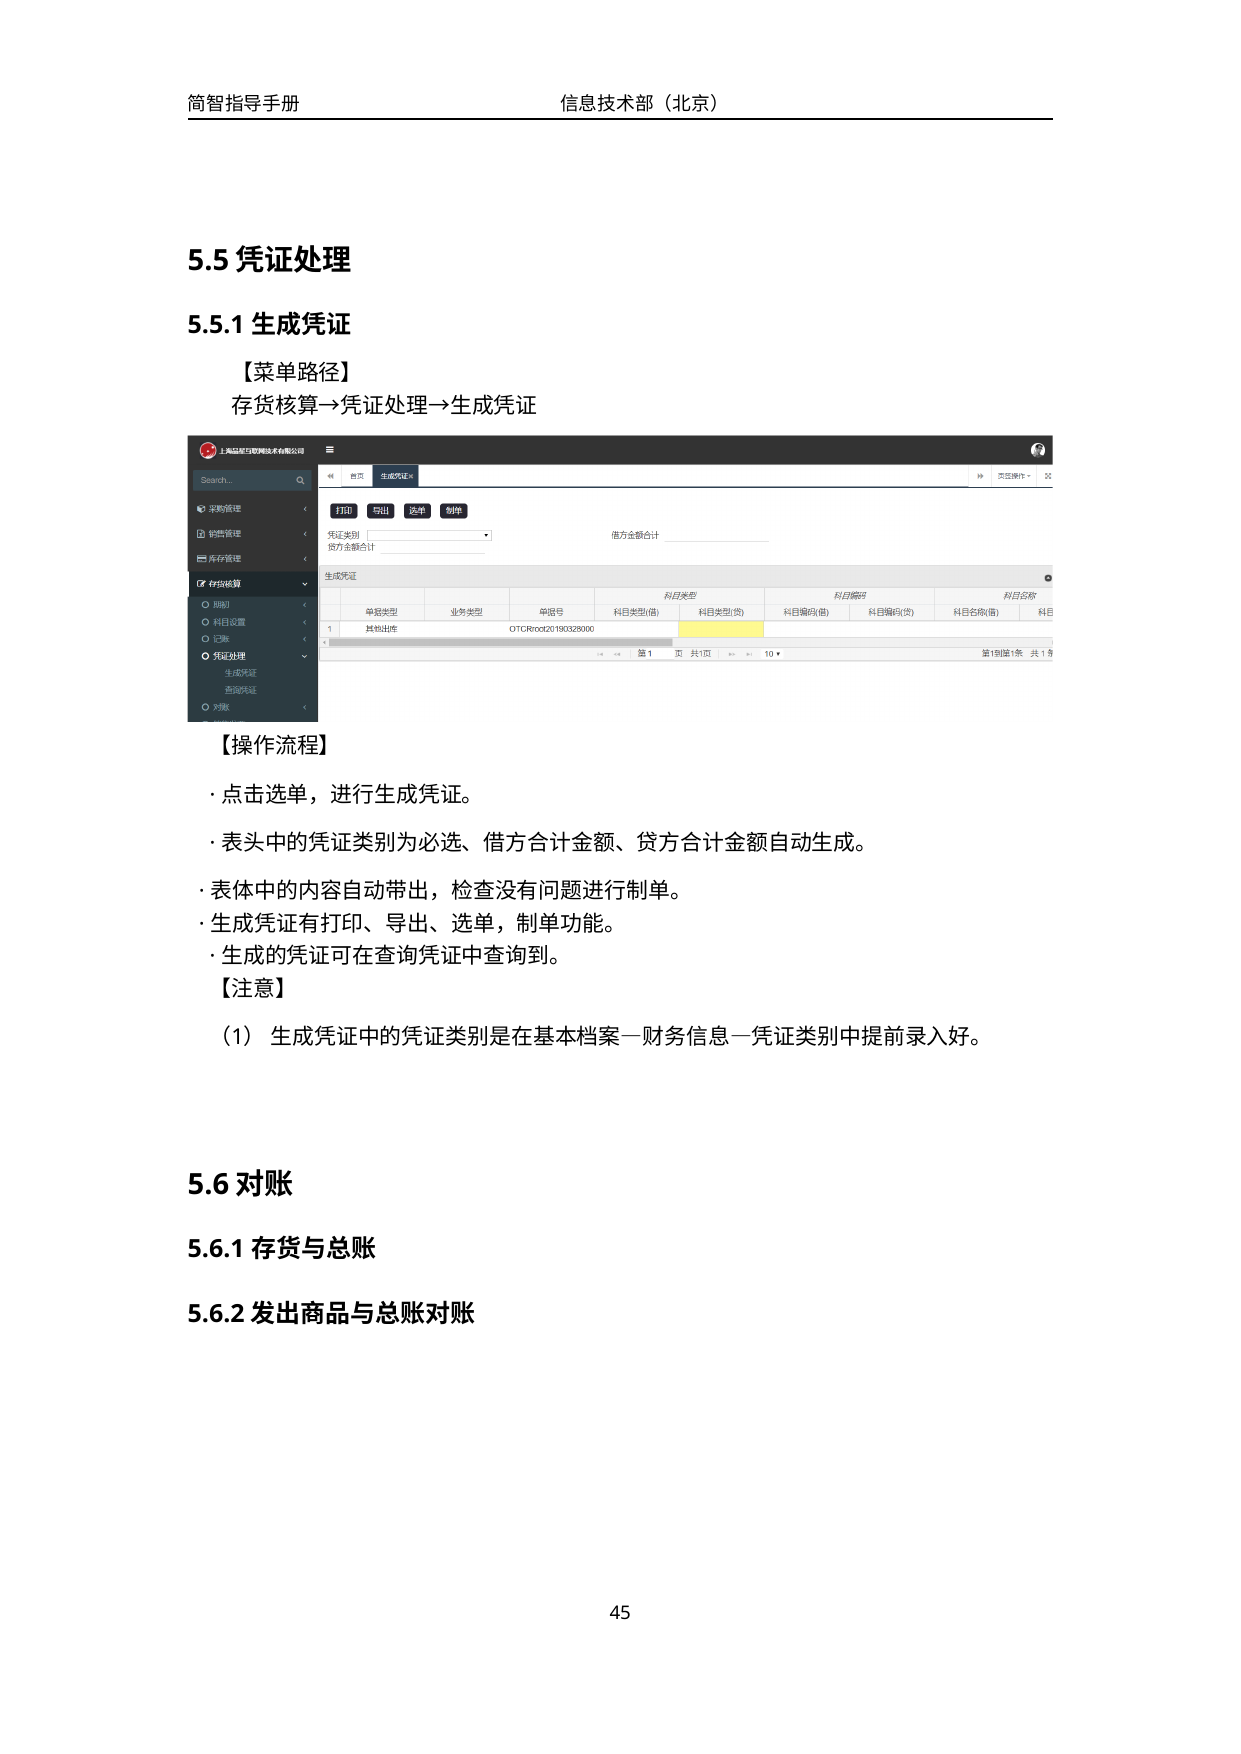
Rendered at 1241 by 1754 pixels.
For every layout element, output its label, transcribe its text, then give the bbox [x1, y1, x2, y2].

text · 表体中的内容自动带出，检查没有问题进行制单。 [187, 873, 1053, 906]
text · 生成凭证有打印、导出、选单，制单功能。 [187, 906, 1053, 938]
subtitle 5.6.2发出商品与总账对账 [187, 1279, 1053, 1344]
text 【注意】 [187, 971, 1053, 1003]
text 【菜单路径】 [187, 355, 1053, 387]
subtitle 5.5.1 生成凭证 [187, 290, 1053, 355]
text · 点击选单，进行生成凭证。 [187, 776, 1053, 809]
subtitle 5.5凭证处理 [187, 225, 1053, 290]
subtitle 5.6对账 [187, 1149, 1053, 1214]
text · 表头中的凭证类别为必选、借方合计金额、贷方合计金额自动生成。 [187, 825, 1053, 857]
text （1） 生成凭证中的凭证类别是在基本档案—财务信息—凭证类别中提前录入好。 [187, 1019, 1053, 1051]
subtitle 5.6.1 存货与总账 [187, 1214, 1053, 1279]
text 【操作流程】 [187, 728, 1053, 761]
text 存货核算→凭证处理→生成凭证 [187, 387, 1053, 420]
picture [187, 435, 1053, 722]
text · 生成的凭证可在查询凭证中查询到。 [187, 938, 1053, 971]
